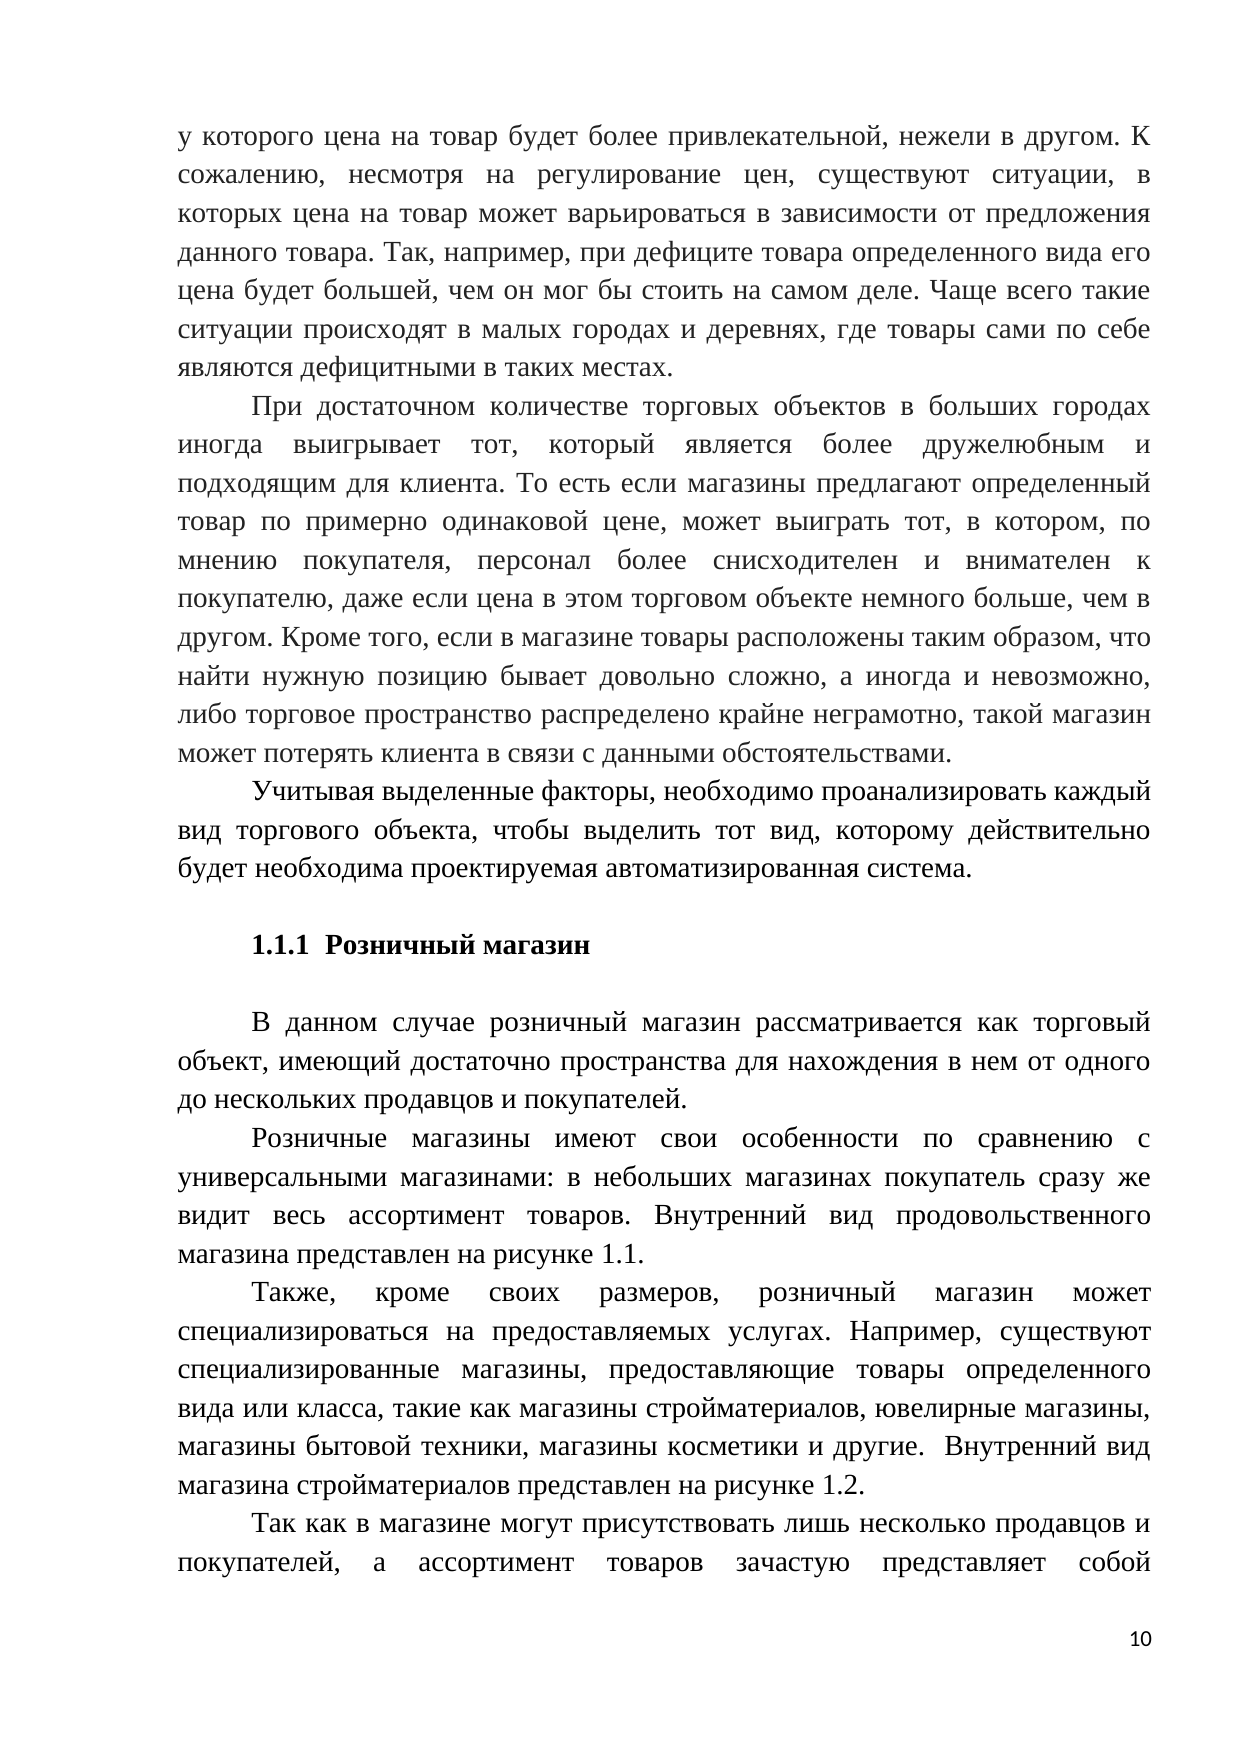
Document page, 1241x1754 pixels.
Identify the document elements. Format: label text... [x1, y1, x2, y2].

text Также, кроме своих размеров, розничный магазин может специализироваться на предоставляемых услугах. Например, существуют специализированные магазины, предоставляющие товары определенного вида или класса, такие как магазины стройматериалов, ювелирные магазины, магазины бытовой техники, магазины косметики и другие. Внутренний вид магазина стройматериалов представлен на рисунке 1.2. [177, 1274, 1152, 1501]
text Розничные магазины имеют свои особенности по сравнению с универсальными магазинами: в небольших магазинах покупатель сразу же видит весь ассортимент товаров. Внутренний вид продовольственного магазина представлен на рисунке 1.1. [177, 1120, 1152, 1269]
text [177, 118, 1152, 383]
text В данном случае розничный магазин рассматривается как торговый объект, имеющий достаточно пространства для нахождения в нем от одного до нескольких продавцов и покупателей. [177, 1004, 1152, 1115]
text При достаточном количестве торговых объектов в больших городах иногда выигрывает тот, который является более дружелюбным и подходящим для клиента. То есть если магазины предлагают определенный товар по примерно одинаковой цене, может выиграть тот, в котором, по мнению покупателя, персонал более снисходителен и внимателен к покупателю, даже если цена в этом торговом объекте немного больше, чем в другом. Кроме того, если в магазине товары расположены таким образом, что найти нужную позицию бывает довольно сложно, а иногда и невозможно, либо торговое пространство распределено крайне неграмотно, такой магазин может потерять клиента в связи с данными обстоятельствами. [177, 388, 1152, 768]
text Учитывая выделенные факторы, необходимо проанализировать каждый вид торгового объекта, чтобы выделить тот вид, которому действительно будет необходима проектируемая автоматизированная система. [177, 773, 1152, 884]
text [177, 1506, 1152, 1578]
list Розничный магазин [251, 927, 1152, 961]
